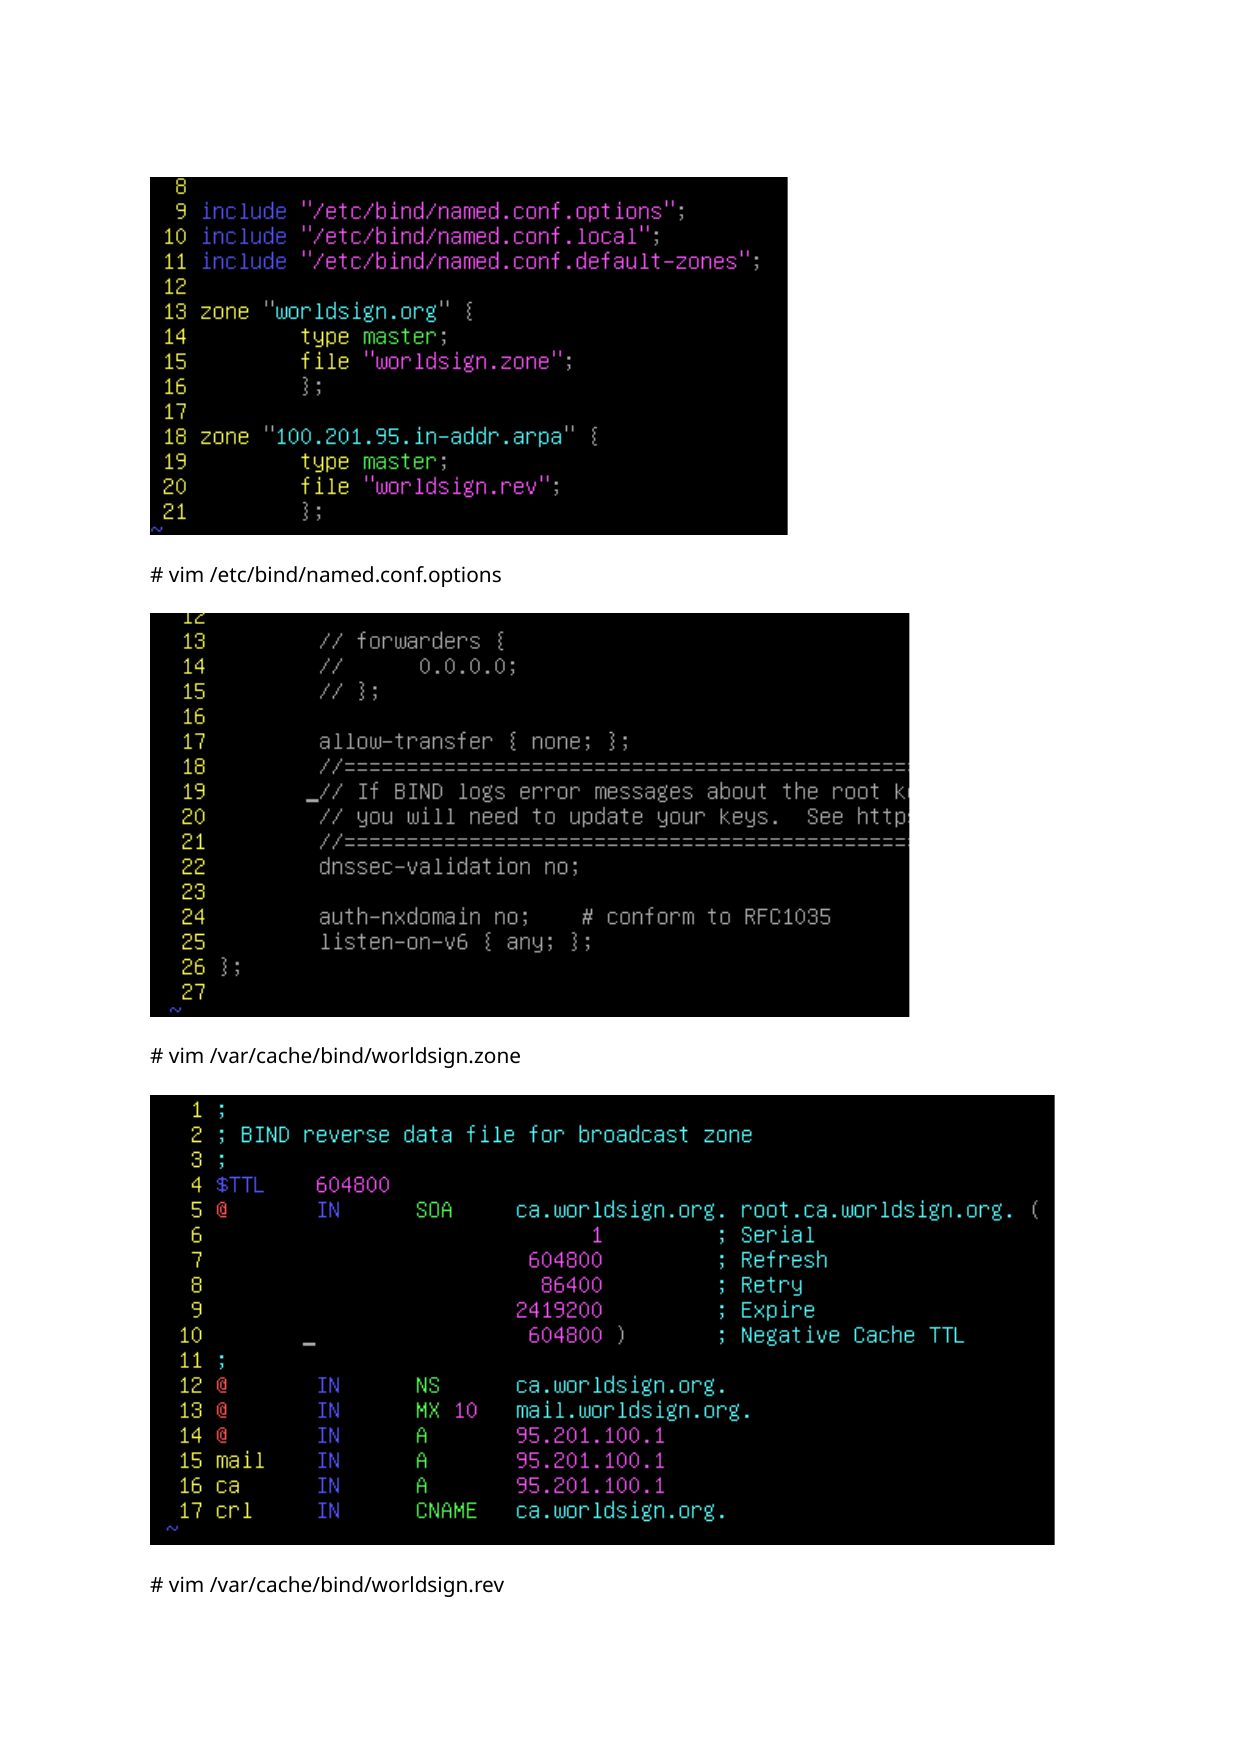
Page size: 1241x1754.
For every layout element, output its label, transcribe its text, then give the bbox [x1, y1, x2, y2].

picture [150, 1095, 1055, 1545]
text # vim /var/cache/bind/worldsign.rev [150, 1570, 1090, 1598]
text # vim /etc/bind/named.conf.options [150, 560, 1090, 588]
picture [150, 177, 788, 535]
picture [150, 613, 910, 1017]
text # vim /var/cache/bind/worldsign.zone [150, 1042, 1090, 1070]
